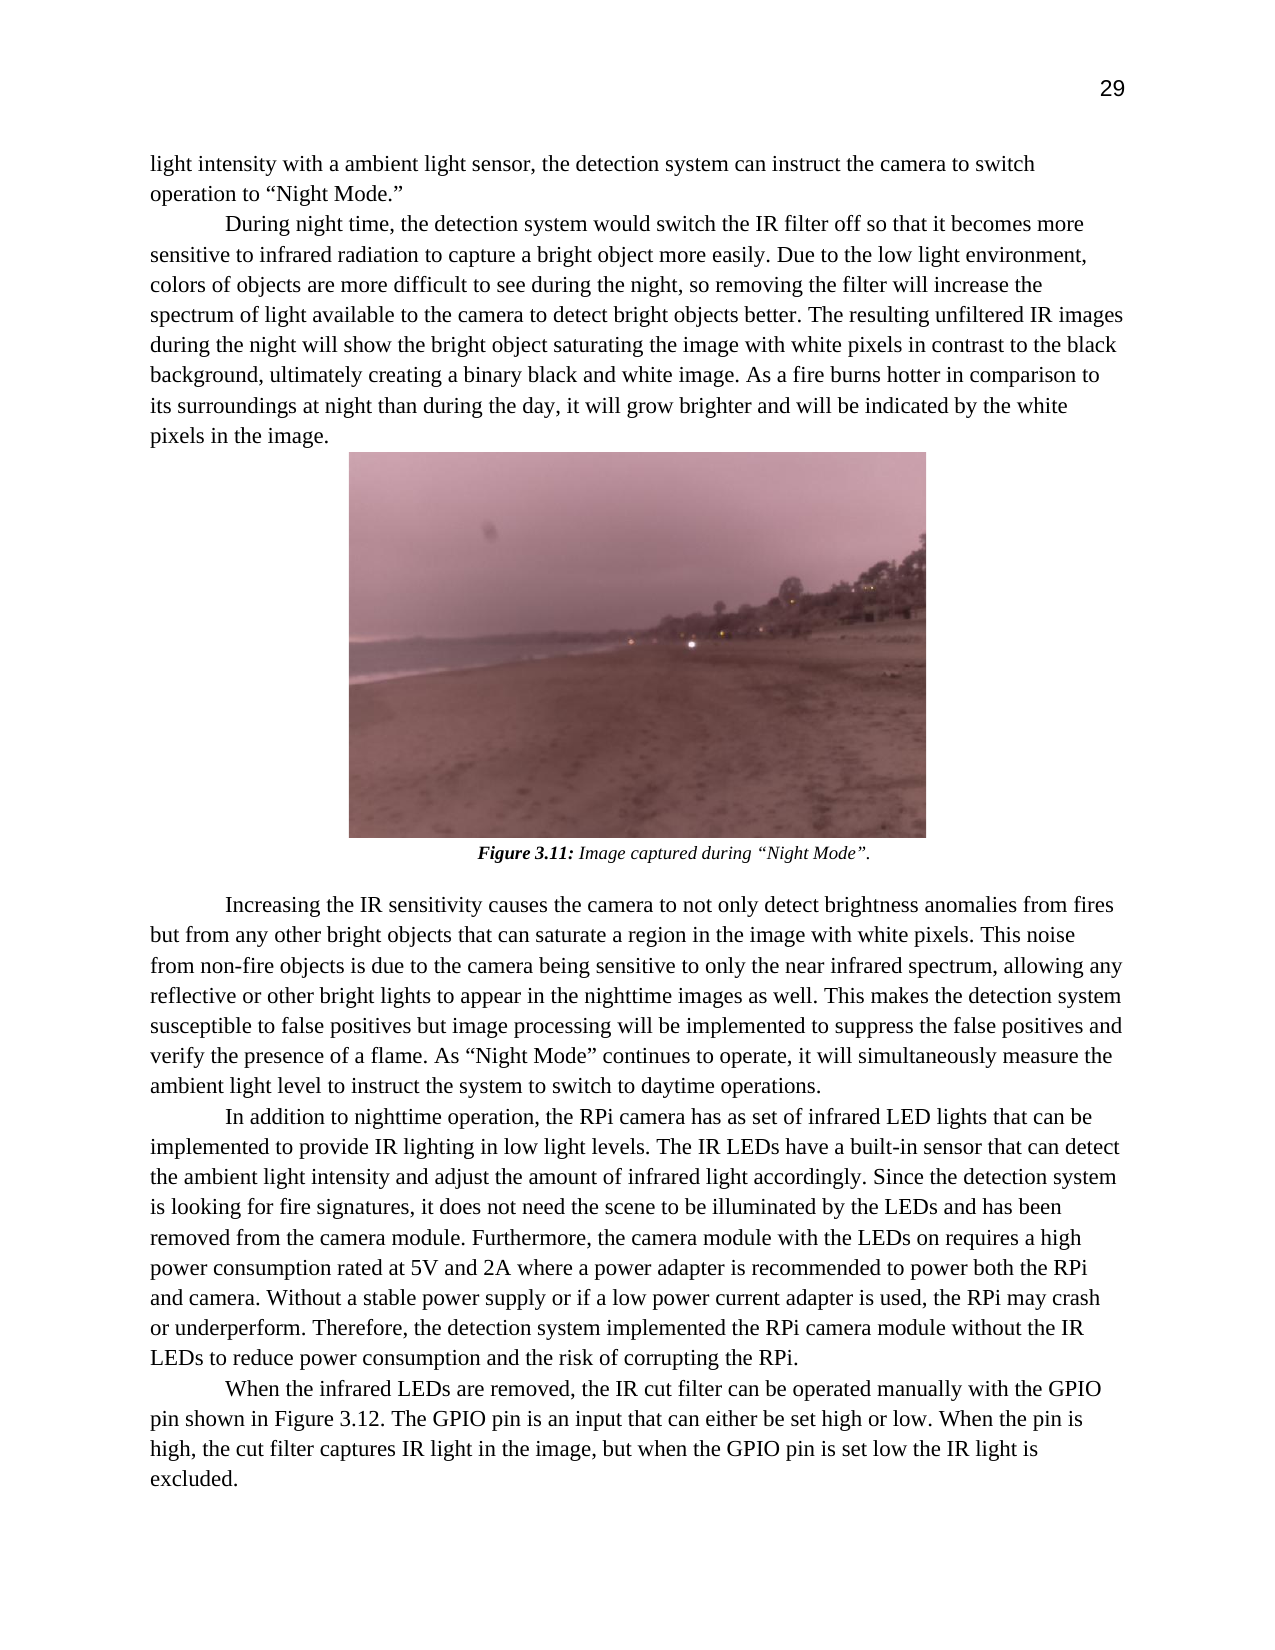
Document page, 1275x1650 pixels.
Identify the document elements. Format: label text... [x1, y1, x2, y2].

text In addition to nighttime operation, the RPi camera has as set of infrared LED lights that can be implemented to provide IR lighting in low light levels. The IR LEDs have a built-in sensor that can detect the ambient light intensity and adjust the amount of infrared light accordingly. Since the detection system is looking for fire signatures, it does not need the scene to be illuminated by the LEDs and has been removed from the camera module. Furthermore, the camera module with the LEDs on requires a high power consumption rated at 5V and 2A where a power adapter is recommended to power both the RPi and camera. Without a stable power supply or if a low power current adapter is used, the RPi may crash or underperform. Therefore, the detection system implemented the RPi camera module without the IR LEDs to reduce power consumption and the risk of corrupting the RPi. [150, 1103, 1125, 1371]
text During night time, the detection system would switch the IR filter off so that it becomes more sensitive to infrared radiation to capture a bright object more easily. Due to the low light environment, colors of objects are more difficult to see during the night, so removing the filter will increase the spectrum of light available to the camera to detect bright objects better. The resulting unfiltered IR images during the night will show the bright object saturating the image with white pixels in contrast to the black background, ultimately creating a binary black and white image. As a fire burns hotter in comparison to its surroundings at night than during the day, it will grow brighter and will be indicated by the white pixels in the image. [150, 210, 1125, 448]
picture [348, 452, 927, 838]
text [150, 150, 1125, 207]
text Increasing the IR sensitivity causes the camera to not only detect brightness anomalies from fires but from any other bright objects that can saturate a region in the image with white pixels. This noise from non-fire objects is due to the camera being sensitive to only the near infrared spectrum, allowing any reflective or other bright lights to appear in the nighttime images as well. This makes the detection system susceptible to false positives but image processing will be implemented to suppress the false positives and verify the presence of a flame. As “Night Mode” continues to operate, it will simultaneously measure the ambient light level to instruct the system to switch to daytime operations. [150, 891, 1125, 1099]
text Figure 3.11: Image captured during “Night Mode”. [150, 842, 1125, 863]
text When the infrared LEDs are removed, the IR cut filter can be operated manually with the GPIO pin shown in Figure 3.12. The GPIO pin is an input that can either be set high or low. When the pin is high, the cut filter captures IR light in the image, but when the GPIO pin is set low the IR light is excluded. [150, 1374, 1125, 1492]
